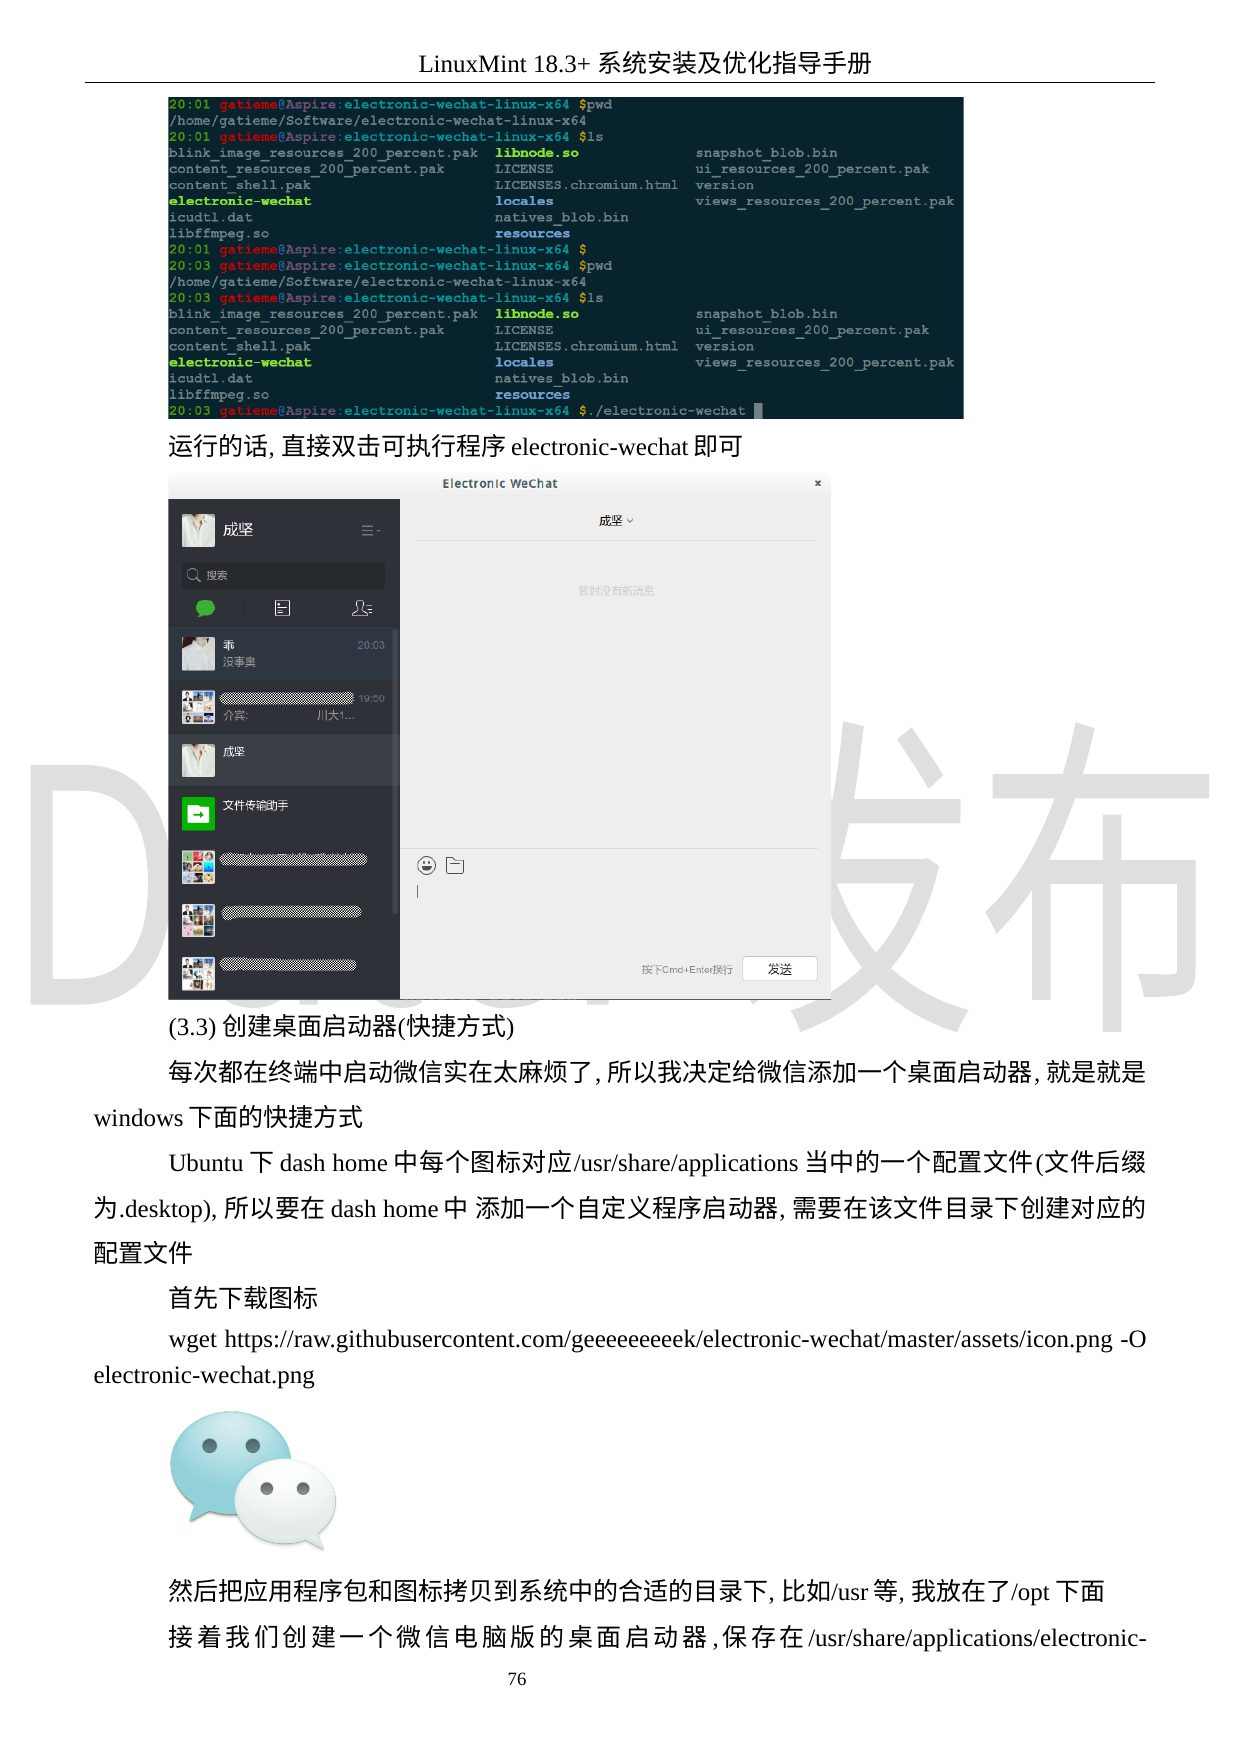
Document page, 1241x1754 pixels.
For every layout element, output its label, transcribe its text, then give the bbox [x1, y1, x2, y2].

text 每次都在终端中启动微信实在太麻烦了, 所以我决定给微信添加一个桌面启动器, 就是就是windows下面的快捷方式 [93, 1052, 1147, 1134]
text Ubuntu下dash home中每个图标对应/usr/share/applications当中的一个配置文件(文件后缀为.desktop), 所以要在dash home中 添加一个自定义程序启动器, 需要在该文件目录下创建对应的配置文件 [93, 1143, 1147, 1269]
text 首先下载图标 [93, 1279, 1147, 1315]
text 然后把应用程序包和图标拷贝到系统中的合适的目录下, 比如/usr等, 我放在了/opt下面 [93, 1572, 1147, 1608]
picture [168, 471, 832, 1000]
picture [168, 97, 964, 419]
text 运行的话, 直接双击可执行程序electronic-wechat即可 [93, 426, 1147, 462]
text (3.3) 创建桌面启动器(快捷方式) [93, 1007, 1147, 1043]
picture [168, 1395, 338, 1565]
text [93, 1617, 1147, 1653]
text wget https://raw.githubusercontent.com/geeeeeeeeek/electronic-wechat/master/assets/icon.png -O electronic-wechat.png [93, 1324, 1147, 1389]
